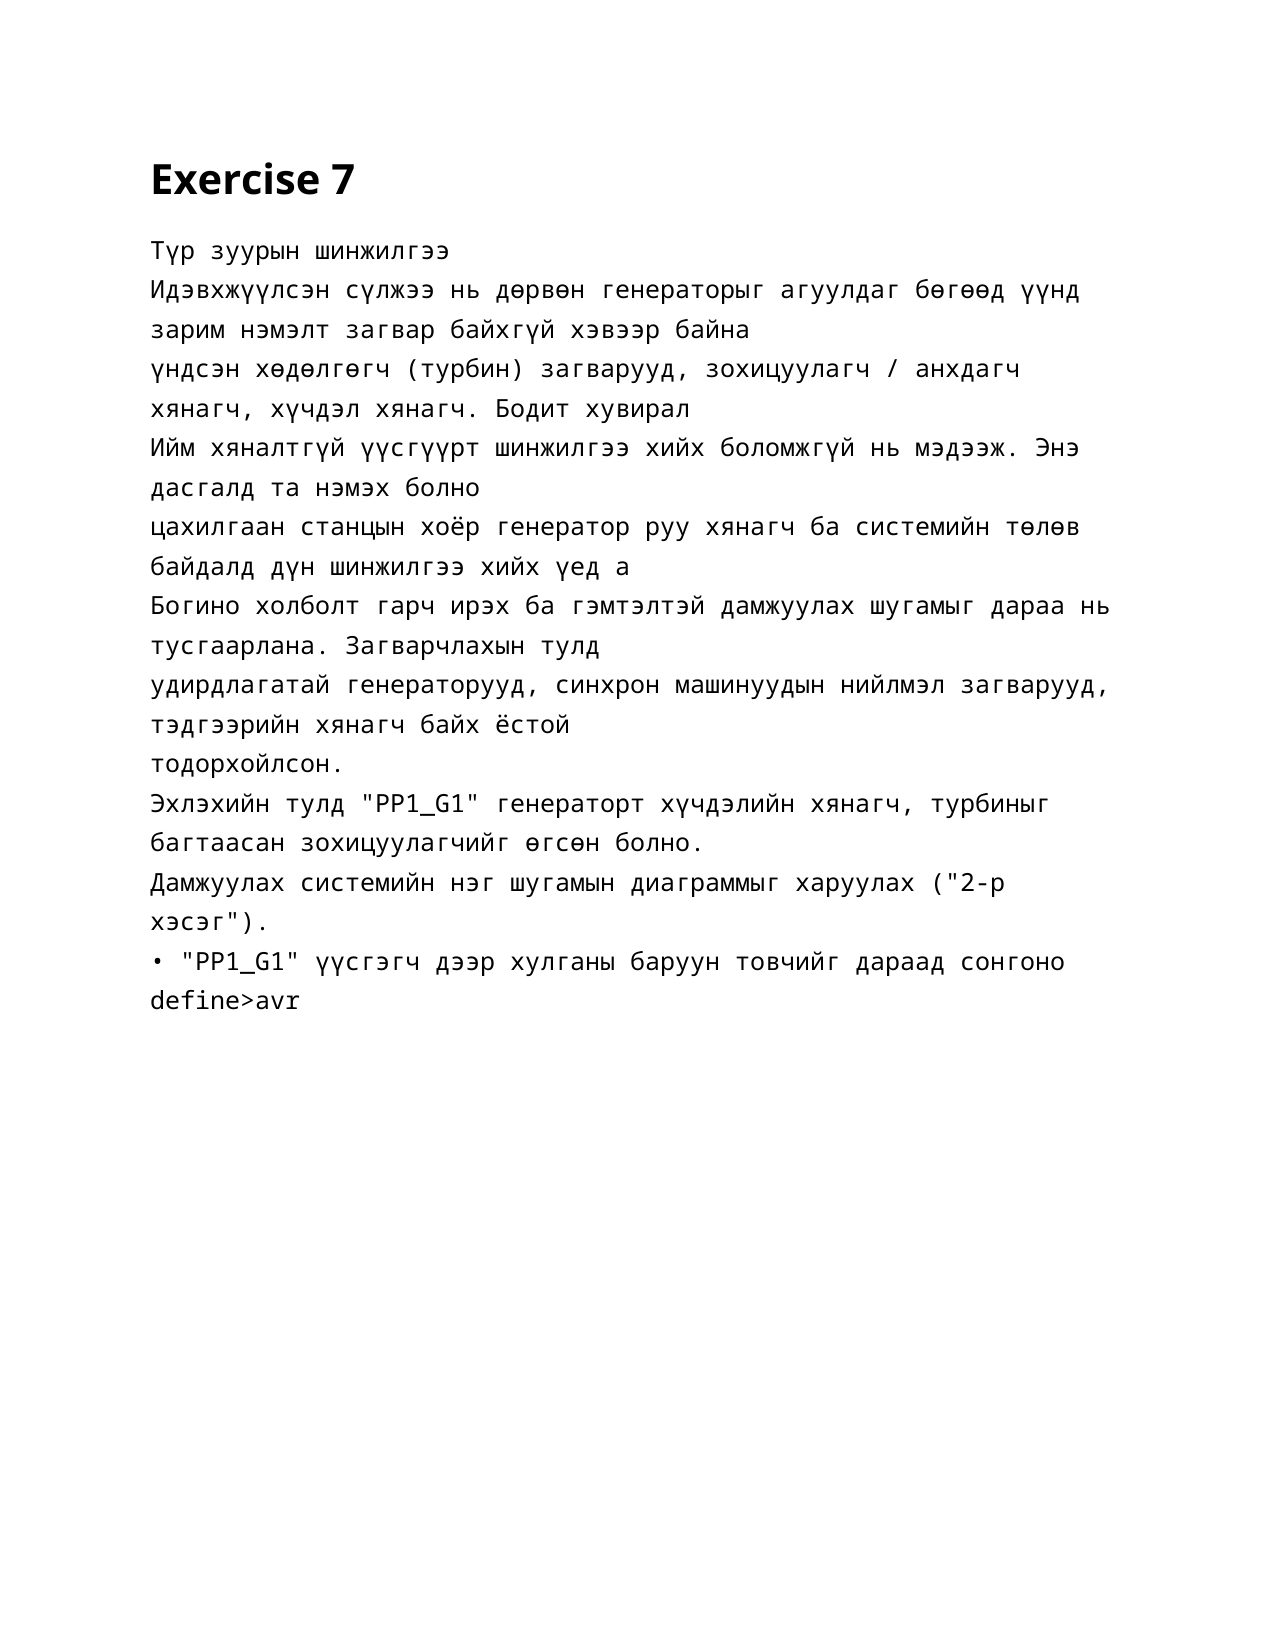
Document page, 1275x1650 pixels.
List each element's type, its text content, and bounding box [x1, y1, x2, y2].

text Түр зуурын шинжилгээ [150, 232, 1125, 267]
text Exercise 7 [150, 150, 1125, 207]
text Идэвхжүүлсэн сүлжээ нь дөрвөн генераторыг агуулдаг бөгөөд үүнд зарим нэмэлт загвар байхгүй хэвээр байна үндсэн хөдөлгөгч (турбин) загварууд, зохицуулагч / анхдагч хянагч, хүчдэл хянагч. Бодит хувирал Ийм хяналтгүй үүсгүүрт шинжилгээ хийх боломжгүй нь мэдээж. Энэ дасгалд та нэмэх болно цахилгаан станцын хоёр генератор руу хянагч ба системийн төлөв байдалд дүн шинжилгээ хийх үед a Богино холболт гарч ирэх ба гэмтэлтэй дамжуулах шугамыг дараа нь тусгаарлана. Загварчлахын тулд удирдлагатай генераторууд, синхрон машинуудын нийлмэл загварууд, тэдгээрийн хянагч байх ёстой тодорхойлсон. [150, 272, 1125, 780]
text Дамжуулах системийн нэг шугамын диаграммыг харуулах ("2-р хэсэг"). • "PP1_G1" үүсгэгч дээр хулганы баруун товчийг дараад сонгоно define>avr [150, 864, 1125, 1017]
text Эхлэхийн тулд "PP1_G1" генераторт хүчдэлийн хянагч, турбиныг багтаасан зохицуулагчийг өгсөн болно. [150, 785, 1125, 859]
